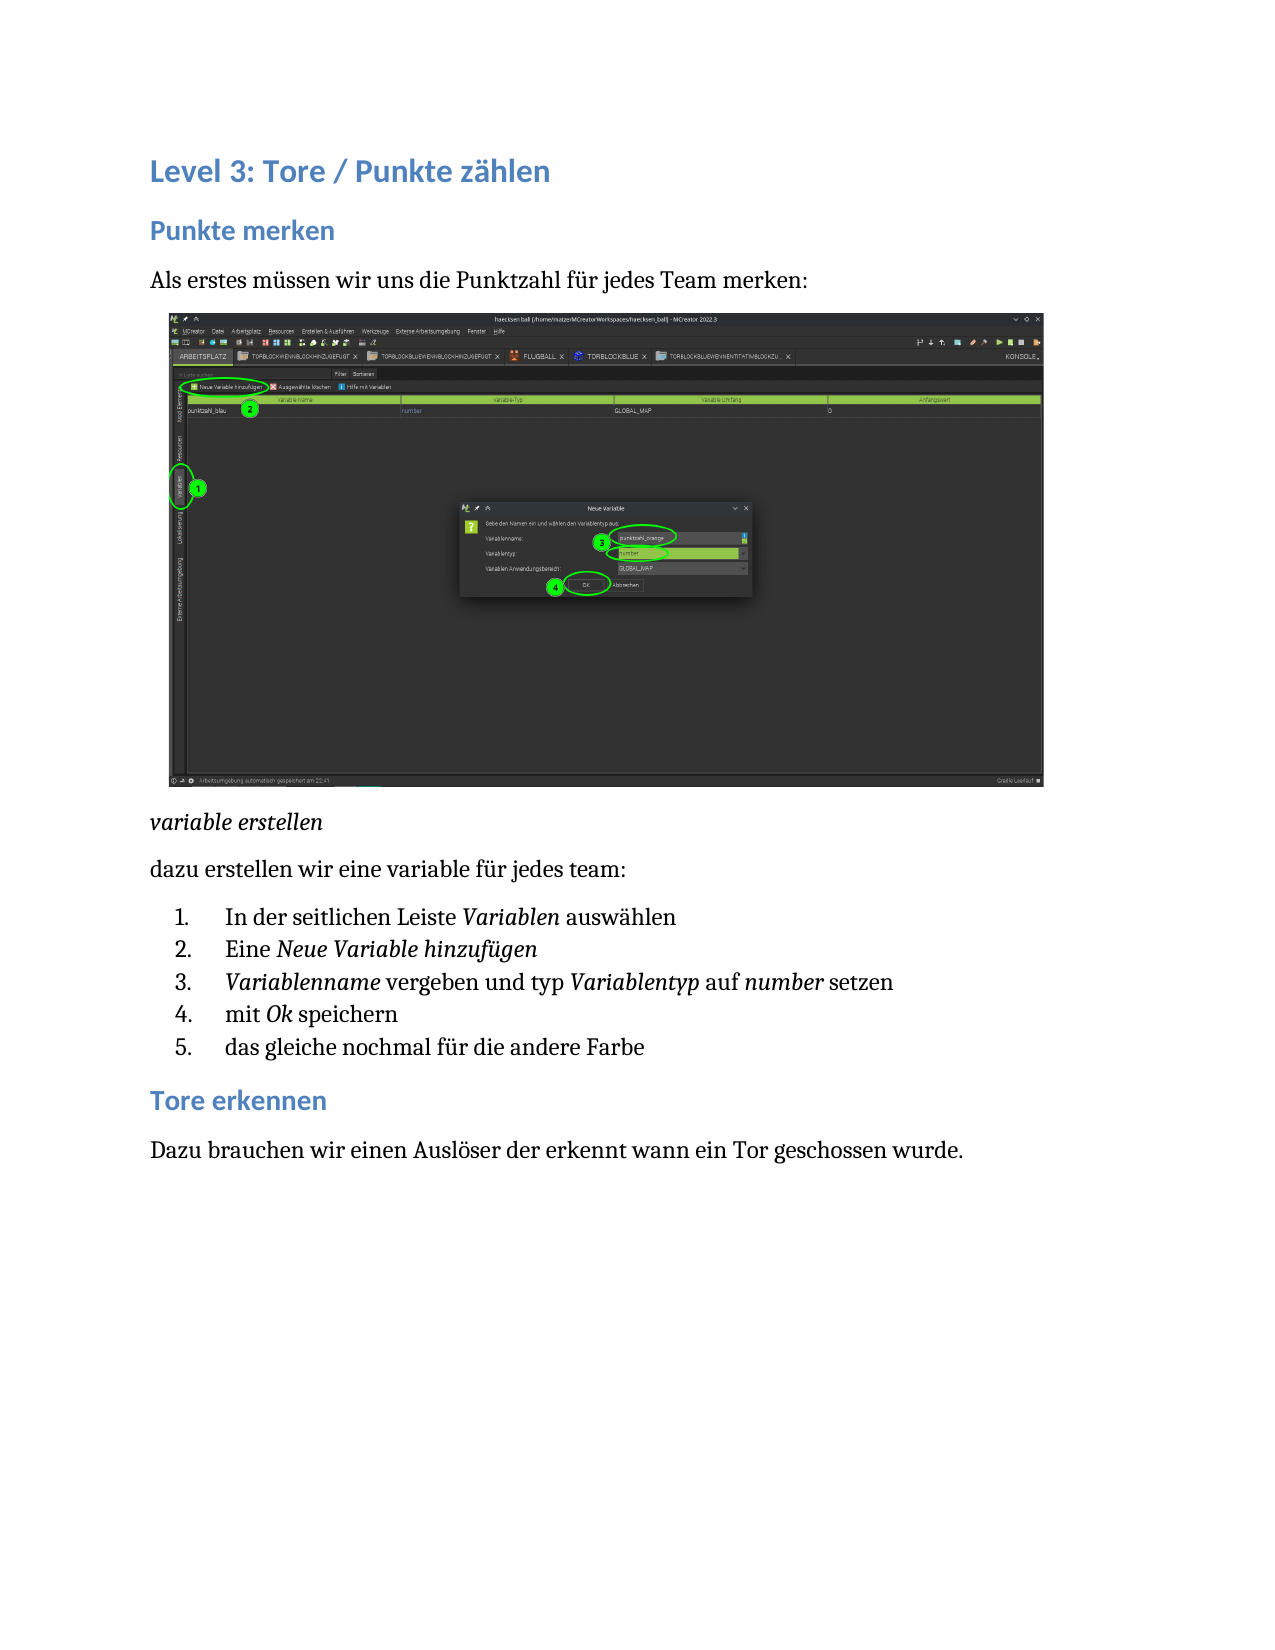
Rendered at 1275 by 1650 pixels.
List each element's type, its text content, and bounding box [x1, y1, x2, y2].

text dazu erstellen wir eine variable für jedes team: [150, 855, 1125, 884]
list mit Ok speichern [175, 1000, 1125, 1029]
list Eine Neue Variable hinzufügen [175, 935, 1125, 964]
list Variablenname vergeben und typ Variablentyp auf number setzen [175, 967, 1125, 996]
subtitle Tore erkennen [150, 1082, 1125, 1118]
text Dazu brauchen wir einen Auslöser der erkennt wann ein Tor geschossen wurde. [150, 1136, 1125, 1165]
picture [168, 313, 1044, 787]
list das gleiche nochmal für die andere Farbe [175, 1032, 1125, 1061]
list In der seitlichen Leiste Variablen auswählen [175, 902, 1125, 931]
subtitle Punkte merken [150, 212, 1125, 247]
text Als erstes müssen wir uns die Punktzahl für jedes Team merken: [150, 266, 1125, 295]
text variable erstellen [150, 807, 1125, 836]
subtitle Level 3: Tore / Punkte zählen [150, 150, 1125, 191]
